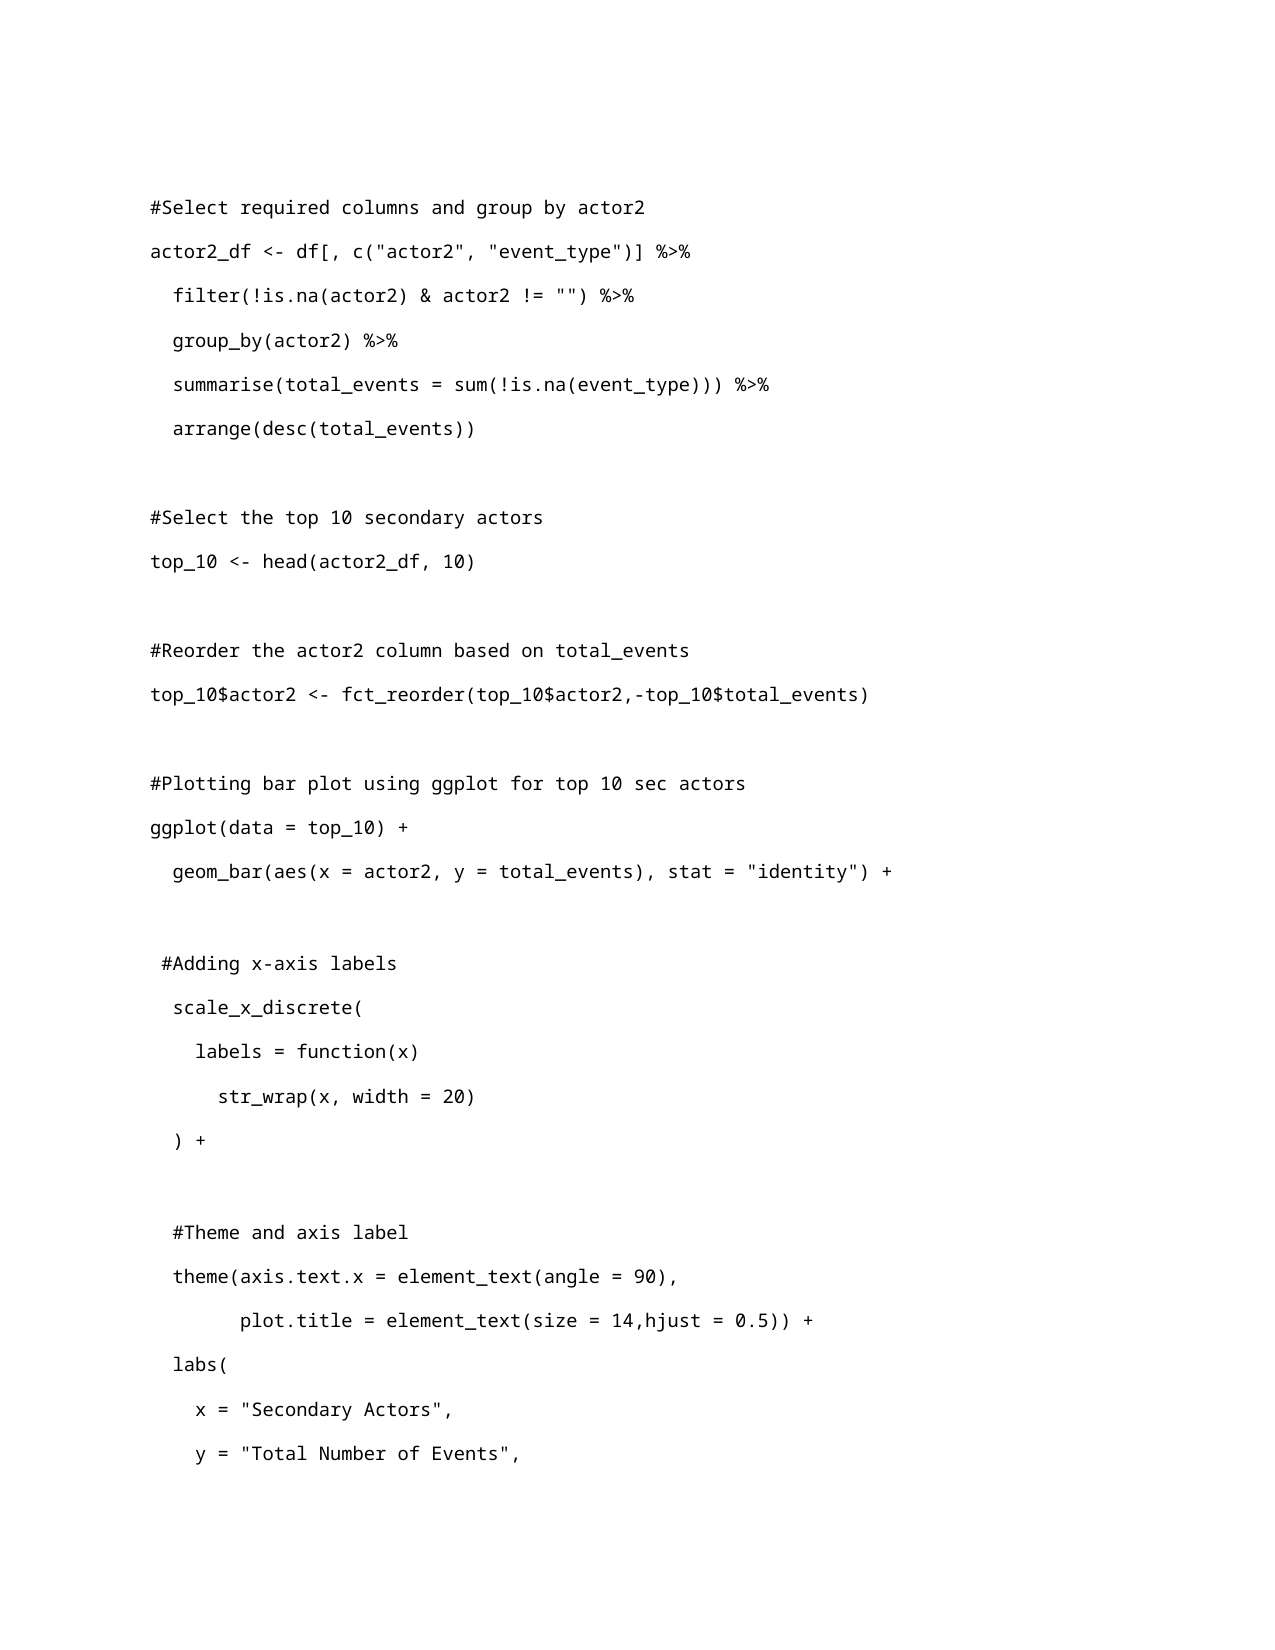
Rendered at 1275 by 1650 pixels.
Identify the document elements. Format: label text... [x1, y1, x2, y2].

text theme(axis.text.x = element_text(angle = 90), [150, 1263, 1125, 1289]
text #Select required columns and group by actor2 [150, 194, 1125, 220]
text group_by(actor2) %>% [150, 327, 1125, 353]
text #Reorder the actor2 column based on total_events [150, 637, 1125, 662]
text ) + [150, 1127, 1125, 1153]
text x = "Secondary Actors", [150, 1396, 1125, 1422]
text str_wrap(x, width = 20) [150, 1083, 1125, 1108]
text top_10$actor2 <- fct_reorder(top_10$actor2,-top_10$total_events) [150, 681, 1125, 707]
text #Theme and axis label [150, 1219, 1125, 1244]
text ggplot(data = top_10) + [150, 814, 1125, 839]
text #Adding x-axis labels [150, 950, 1125, 976]
text labs( [150, 1352, 1125, 1377]
text top_10 <- head(actor2_df, 10) [150, 548, 1125, 574]
text geom_bar(aes(x = actor2, y = total_events), stat = "identity") + [150, 858, 1125, 884]
text scale_x_discrete( [150, 994, 1125, 1020]
text y = "Total Number of Events", [150, 1440, 1125, 1466]
text arrange(desc(total_events)) [150, 416, 1125, 441]
text summarise(total_events = sum(!is.na(event_type))) %>% [150, 371, 1125, 397]
text #Select the top 10 secondary actors [150, 504, 1125, 530]
text labels = function(x) [150, 1039, 1125, 1064]
text plot.title = element_text(size = 14,hjust = 0.5)) + [150, 1307, 1125, 1333]
text actor2_df <- df[, c("actor2", "event_type")] %>% [150, 238, 1125, 264]
text filter(!is.na(actor2) & actor2 != "") %>% [150, 283, 1125, 308]
text #Plotting bar plot using ggplot for top 10 sec actors [150, 770, 1125, 795]
